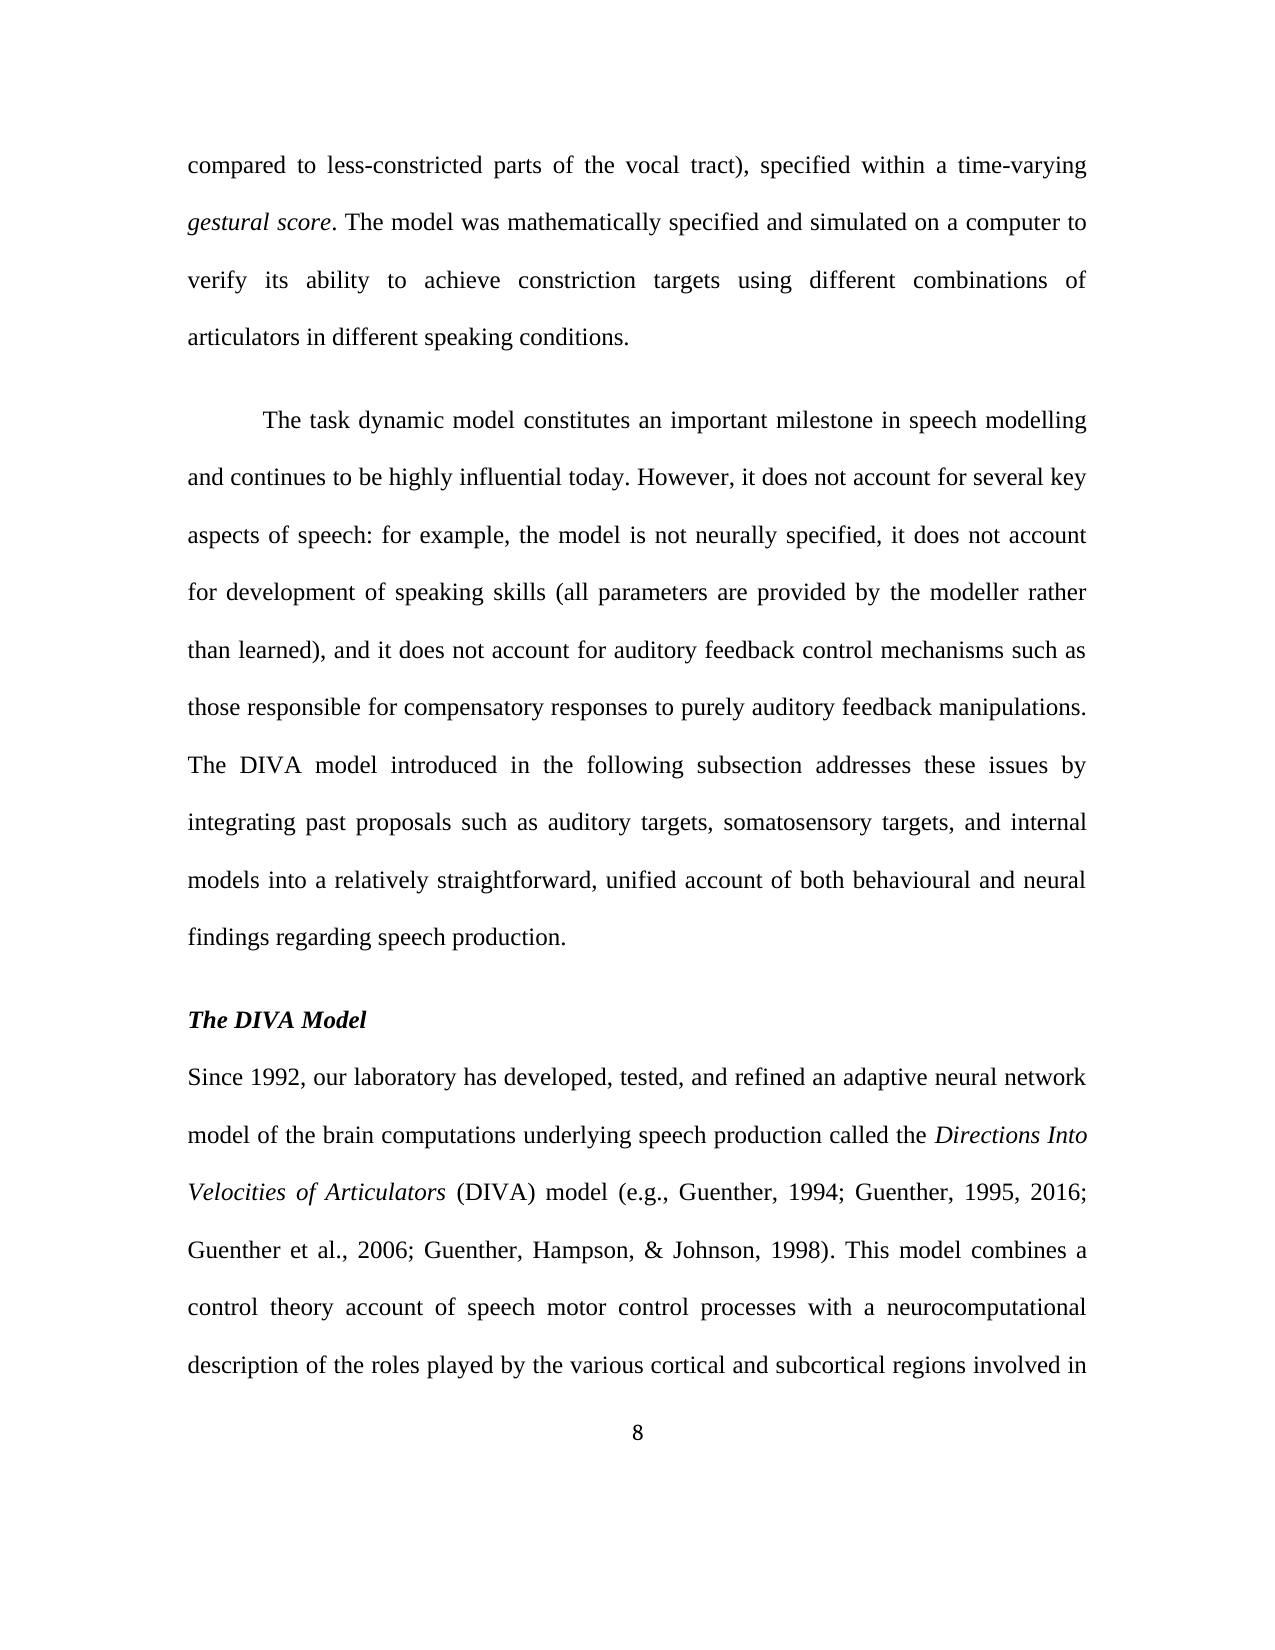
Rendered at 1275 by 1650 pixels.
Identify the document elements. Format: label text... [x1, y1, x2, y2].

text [187, 1062, 1087, 1379]
subtitle The DIVA Model [187, 1005, 1087, 1034]
text The task dynamic model constitutes an important milestone in speech modelling and continues to be highly influential today. However, it does not account for several key aspects of speech: for example, the model is not neurally specified, it does not account for development of speaking skills (all parameters are provided by the modeller rather than learned), and it does not account for auditory feedback control mechanisms such as those responsible for compensatory responses to purely auditory feedback manipulations. The DIVA model introduced in the following subsection addresses these issues by integrating past proposals such as auditory targets, somatosensory targets, and internal models into a relatively straightforward, unified account of both behavioural and neural findings regarding speech production. [187, 405, 1087, 951]
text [187, 150, 1087, 351]
